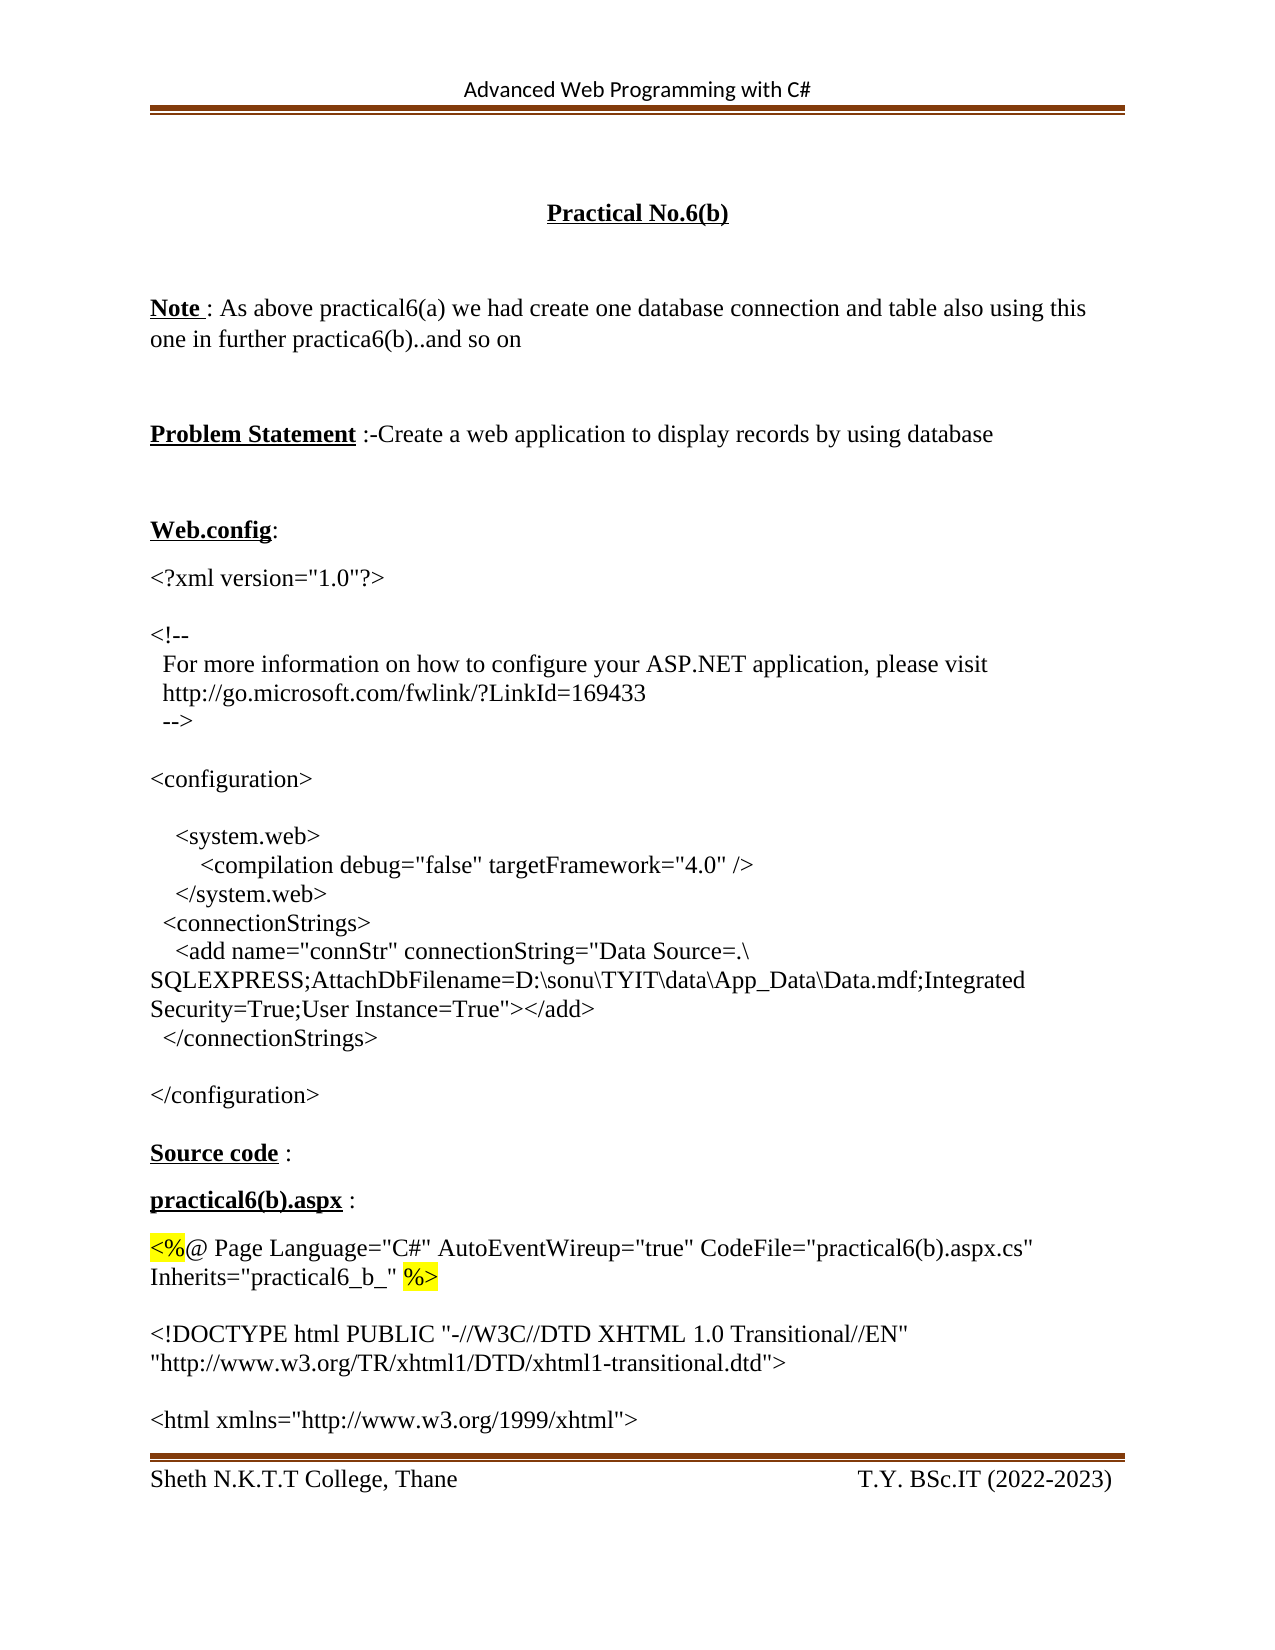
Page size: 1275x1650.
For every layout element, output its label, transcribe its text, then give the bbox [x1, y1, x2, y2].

text Source code : [150, 1138, 1125, 1166]
text </configuration> [150, 1080, 1125, 1109]
text practical6(b).aspx : [150, 1185, 1125, 1214]
text </system.web> [150, 879, 1125, 908]
text <!-- [150, 620, 1125, 649]
text For more information on how to configure your ASP.NET application, please visit [150, 649, 1125, 678]
text <system.web> [150, 821, 1125, 850]
text Problem Statement :-Create a web application to display records by using database [150, 419, 1125, 448]
text </connectionStrings> [150, 1023, 1125, 1051]
text http://go.microsoft.com/fwlink/?LinkId=169433 [150, 678, 1125, 706]
text Practical No.6(b) [150, 198, 1125, 226]
text <configuration> [150, 764, 1125, 793]
text <html xmlns="http://www.w3.org/1999/xhtml"> [150, 1406, 1125, 1434]
text <connectionStrings> [150, 908, 1125, 936]
text <%@ Page Language="C#" AutoEventWireup="true" CodeFile="practical6(b).aspx.cs" Inherits="practical6_b_" %> [150, 1233, 1125, 1291]
text Note : As above practical6(a) we had create one database connection and table also using this one in further practica6(b)..and so on [150, 293, 1125, 353]
text <add name="connStr" connectionString="Data Source=.\SQLEXPRESS;AttachDbFilename=D:\sonu\TYIT\data\App_Data\Data.mdf;Integrated Security=True;User Instance=True"></add> [150, 936, 1125, 1023]
text <compilation debug="false" targetFramework="4.0" /> [150, 850, 1125, 879]
text <?xml version="1.0"?> [150, 563, 1125, 591]
text --> [150, 706, 1125, 735]
text <!DOCTYPE html PUBLIC "-//W3C//DTD XHTML 1.0 Transitional//EN" "http://www.w3.org/TR/xhtml1/DTD/xhtml1-transitional.dtd"> [150, 1319, 1125, 1377]
text Web.config: [150, 515, 1125, 544]
